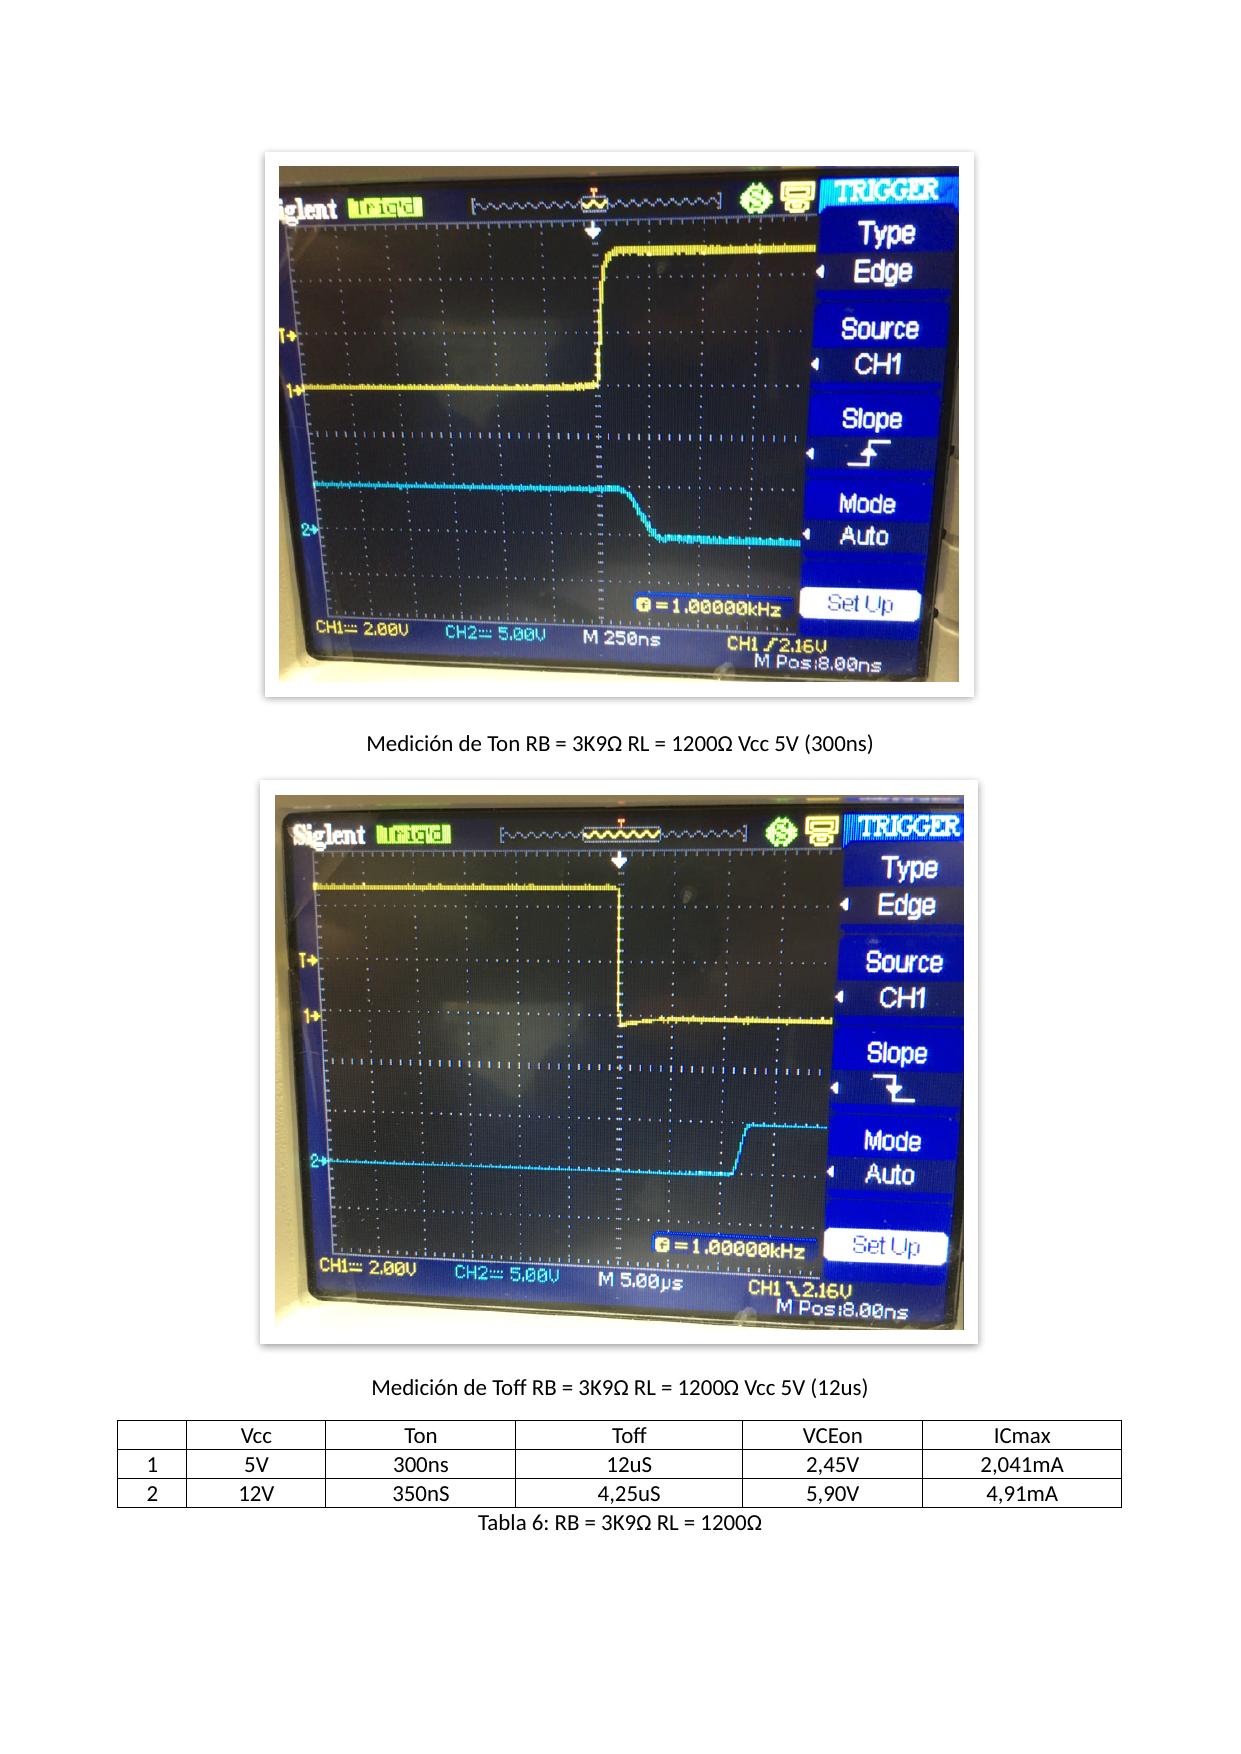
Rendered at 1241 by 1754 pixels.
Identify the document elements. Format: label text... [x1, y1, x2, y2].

table_cell 2,041mA [923, 1450, 1121, 1478]
table_header Ton [326, 1421, 515, 1449]
table_cell 300ns [326, 1450, 515, 1478]
table_header Toff [516, 1421, 742, 1449]
table_header [118, 1421, 186, 1449]
table_cell 5,90V [743, 1479, 922, 1507]
text Medición de Toff RB = 3K9Ω RL = 1200Ω Vcc 5V (12us) [177, 1373, 1063, 1401]
table_cell 5V [187, 1450, 325, 1478]
table_header VCEon [743, 1421, 922, 1449]
table_cell 4,25uS [516, 1479, 742, 1507]
table_header Vcc [187, 1421, 325, 1449]
table_header ICmax [923, 1421, 1121, 1449]
table_cell 2,45V [743, 1450, 922, 1478]
table_cell 12uS [516, 1450, 742, 1478]
text Medición de Ton RB = 3K9Ω RL = 1200Ω Vcc 5V (300ns) [177, 729, 1063, 757]
table_cell 4,91mA [923, 1479, 1121, 1507]
picture [279, 166, 959, 682]
table_cell 1 [118, 1450, 186, 1478]
text Tabla 6: RB = 3K9Ω RL = 1200Ω [177, 1508, 1063, 1536]
table_cell 350nS [326, 1479, 515, 1507]
picture [275, 795, 964, 1330]
table_cell 2 [118, 1479, 186, 1507]
table_cell 12V [187, 1479, 325, 1507]
